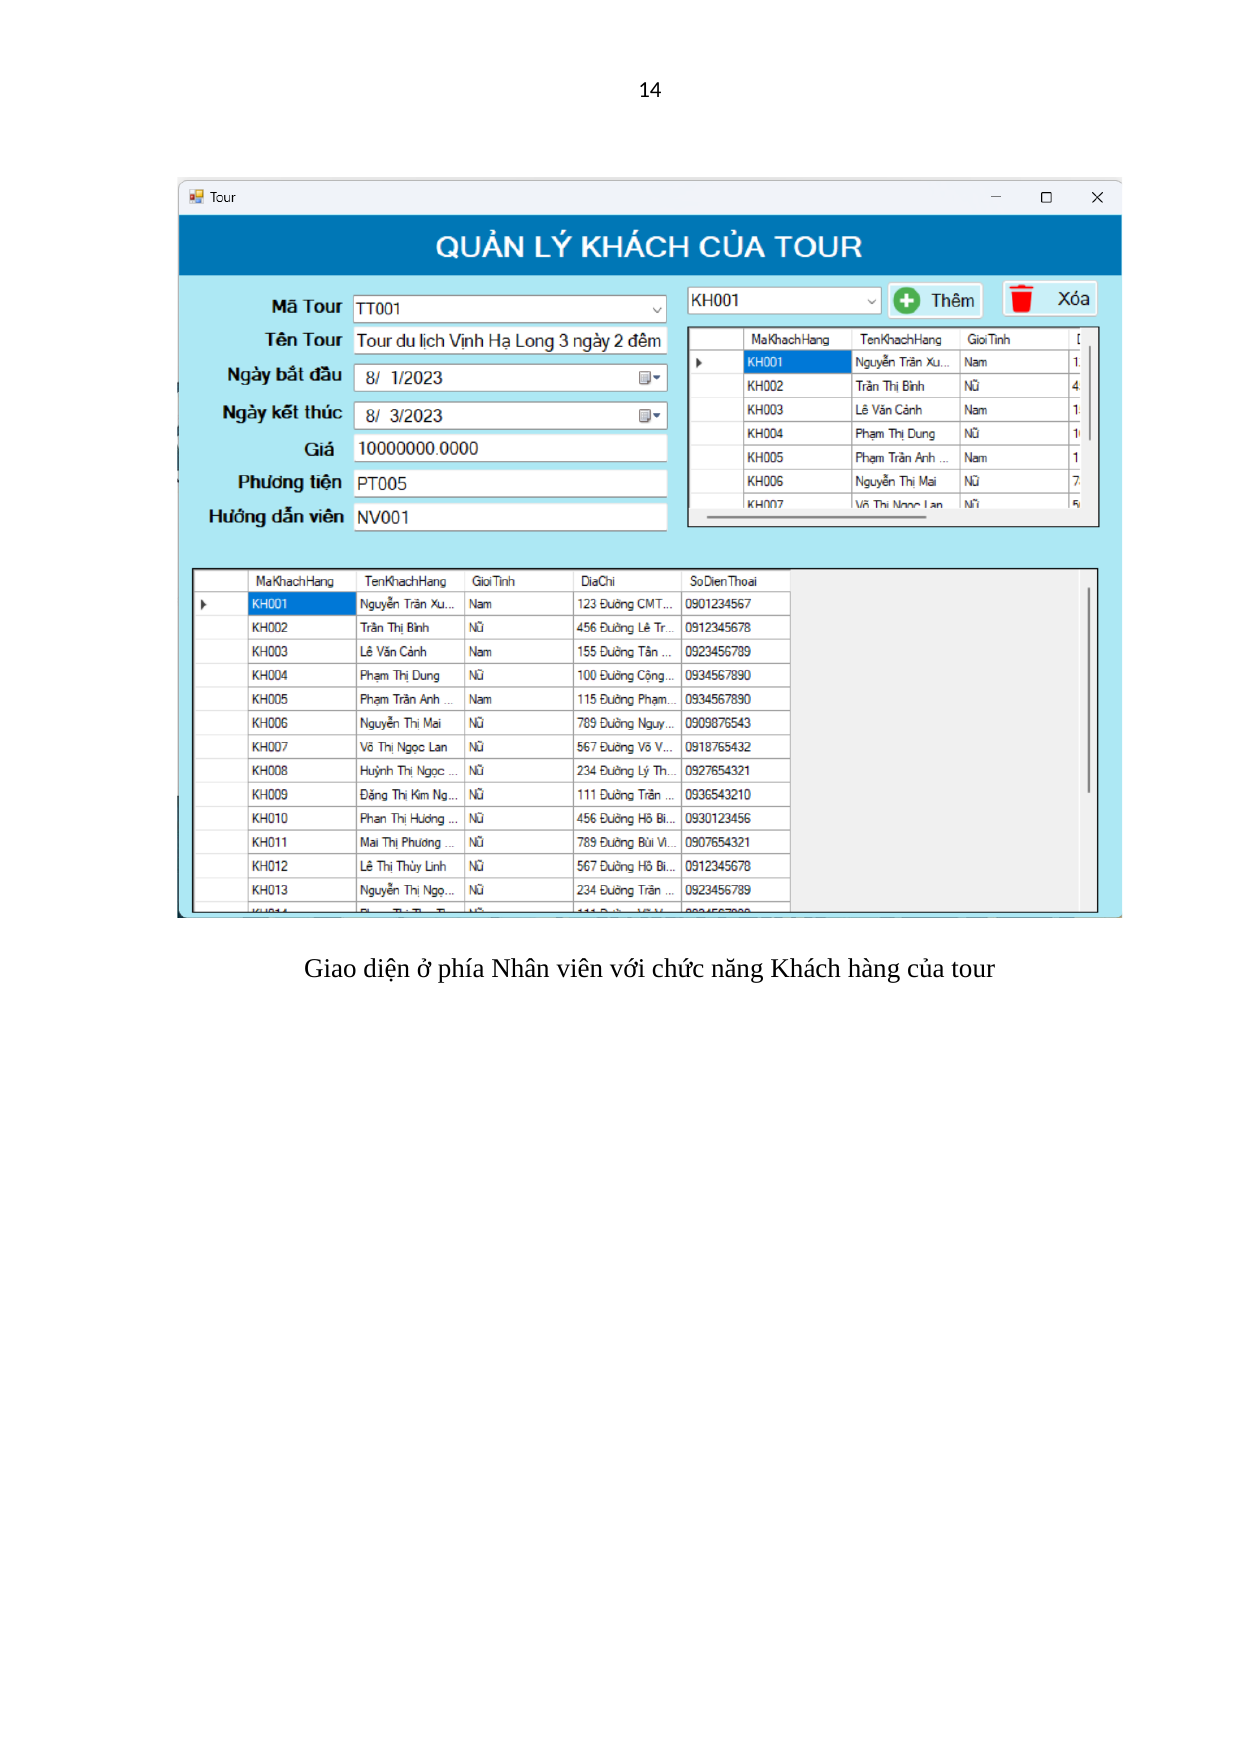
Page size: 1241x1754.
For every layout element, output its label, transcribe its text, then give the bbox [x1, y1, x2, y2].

picture [177, 177, 1123, 918]
text Giao diện ở phía Nhân viên với chức năng Khách hàng của tour [177, 952, 1122, 984]
